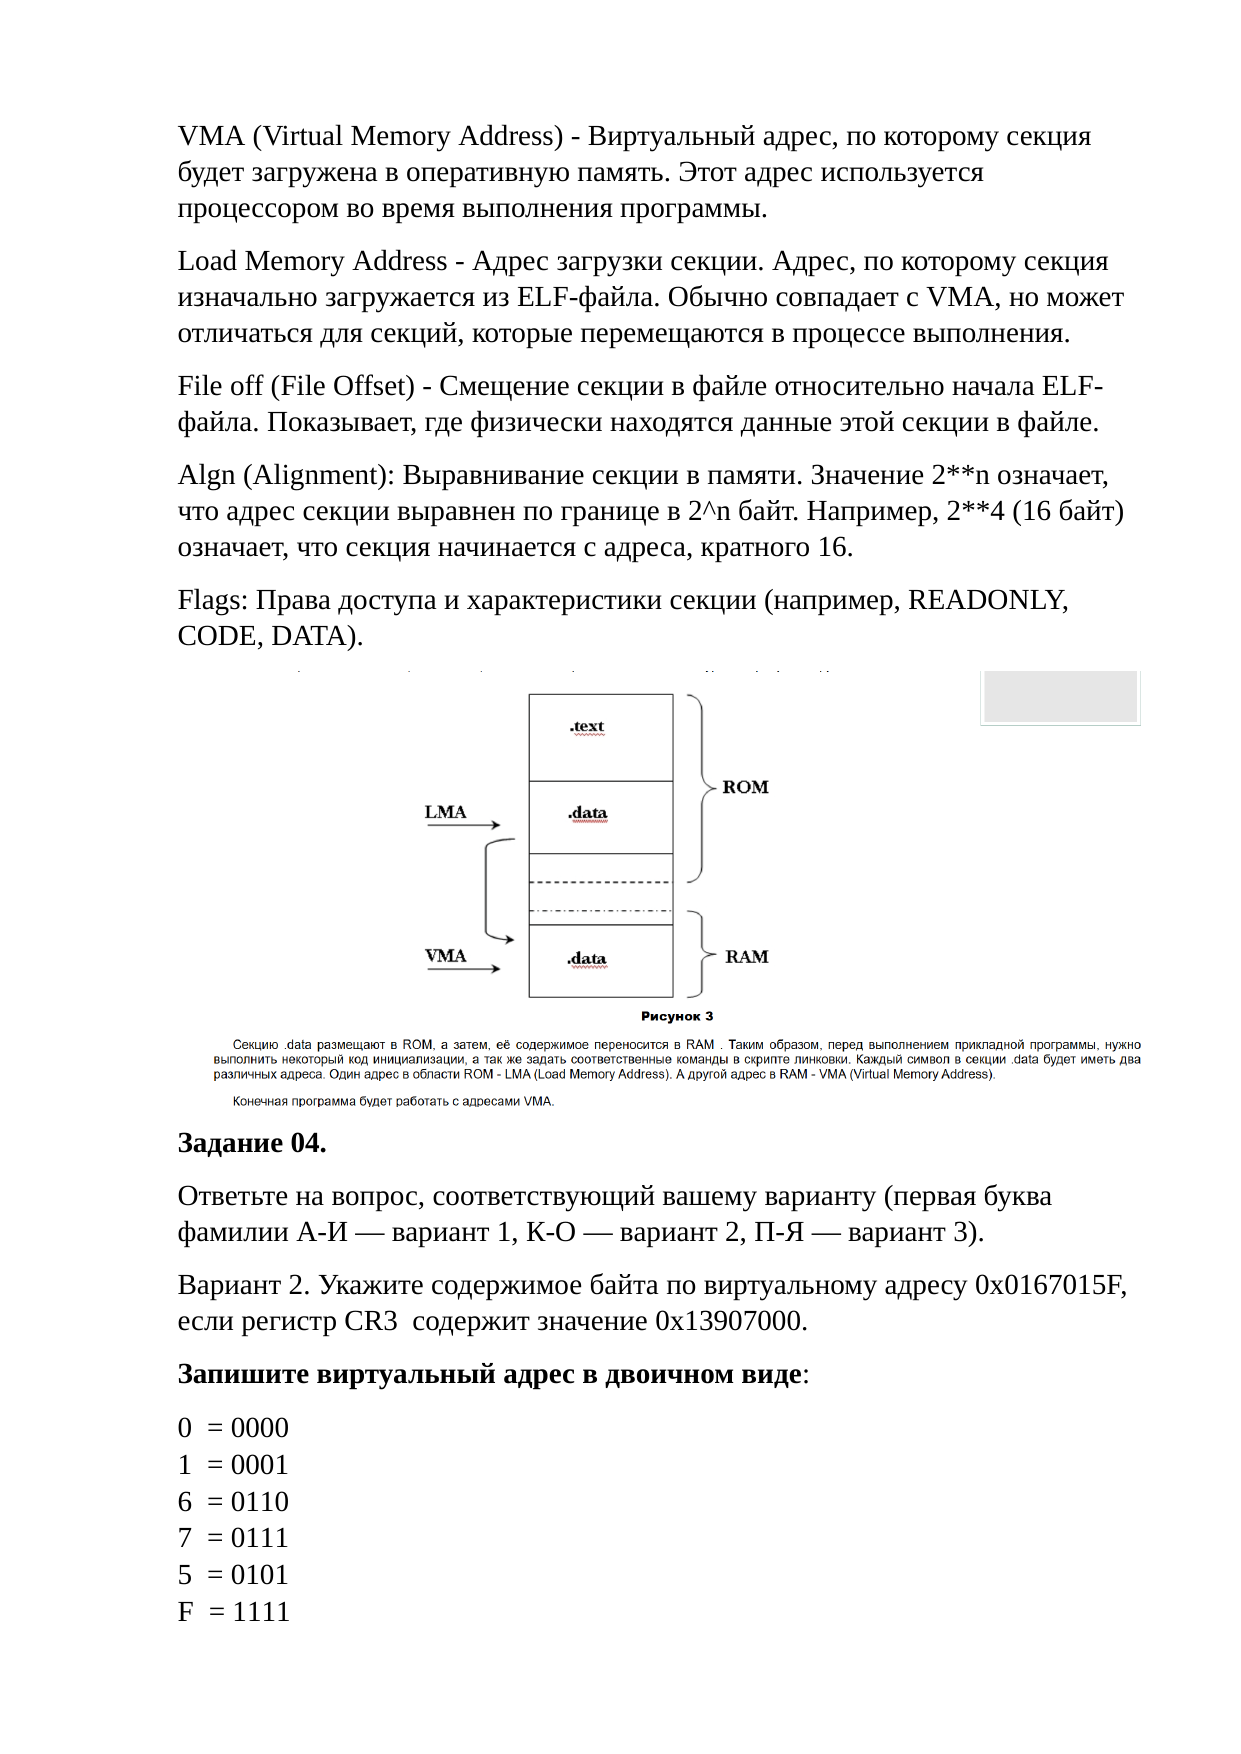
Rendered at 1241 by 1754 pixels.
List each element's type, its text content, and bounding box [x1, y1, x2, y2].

table_header = 0101 [198, 1555, 295, 1592]
table_header = 0001 [198, 1445, 295, 1482]
table_header 5 [176, 1555, 198, 1592]
table_header 6 [176, 1482, 198, 1519]
table_header 1 [176, 1445, 198, 1482]
table_header = 0111 [198, 1519, 295, 1555]
text Load Memory Address - Адрес загрузки секции. Адрес, по которому секция изначально загружается из ELF-файла. Обычно совпадает с VMA, но может отличаться для секций, которые перемещаются в процессе выполнения. [177, 243, 1152, 349]
table_header = 0000 [198, 1409, 295, 1445]
table_header 0 [176, 1409, 198, 1445]
table_header = 1111 [200, 1592, 297, 1629]
text Algn (Alignment): Выравнивание секции в памяти. Значение 2**n означает, что адрес секции выравнен по границе в 2^n байт. Например, 2**4 (16 байт) означает, что секция начинается с адреса, кратного 16. [177, 457, 1152, 563]
text Задание 04. [177, 1125, 1152, 1159]
text Ответьте на вопрос, соответствующий вашему варианту (первая буква фамилии А-И — вариант 1, К-О — вариант 2, П-Я — вариант 3). [177, 1178, 1152, 1248]
text Вариант 2. Укажите содержимое байта по виртуальному адресу 0x0167015F, если регистр CR3 содержит значение 0x13907000. [177, 1267, 1152, 1337]
text Flags: Права доступа и характеристики секции (например, READONLY, CODE, DATA). [177, 582, 1152, 652]
table_header 7 [176, 1519, 198, 1555]
text File off (File Offset) - Смещение секции в файле относительно начала ELF-файла. Показывает, где физически находятся данные этой секции в файле. [177, 368, 1152, 438]
picture [177, 671, 1152, 1107]
text Запишите виртуальный адрес в двоичном виде: [177, 1356, 1152, 1389]
text VMA (Virtual Memory Address) - Виртуальный адрес, по которому секция будет загружена в оперативную память. Этот адрес используется процессором во время выполнения программы. [177, 118, 1152, 224]
table_header F [176, 1592, 200, 1629]
table_header = 0110 [198, 1482, 295, 1519]
